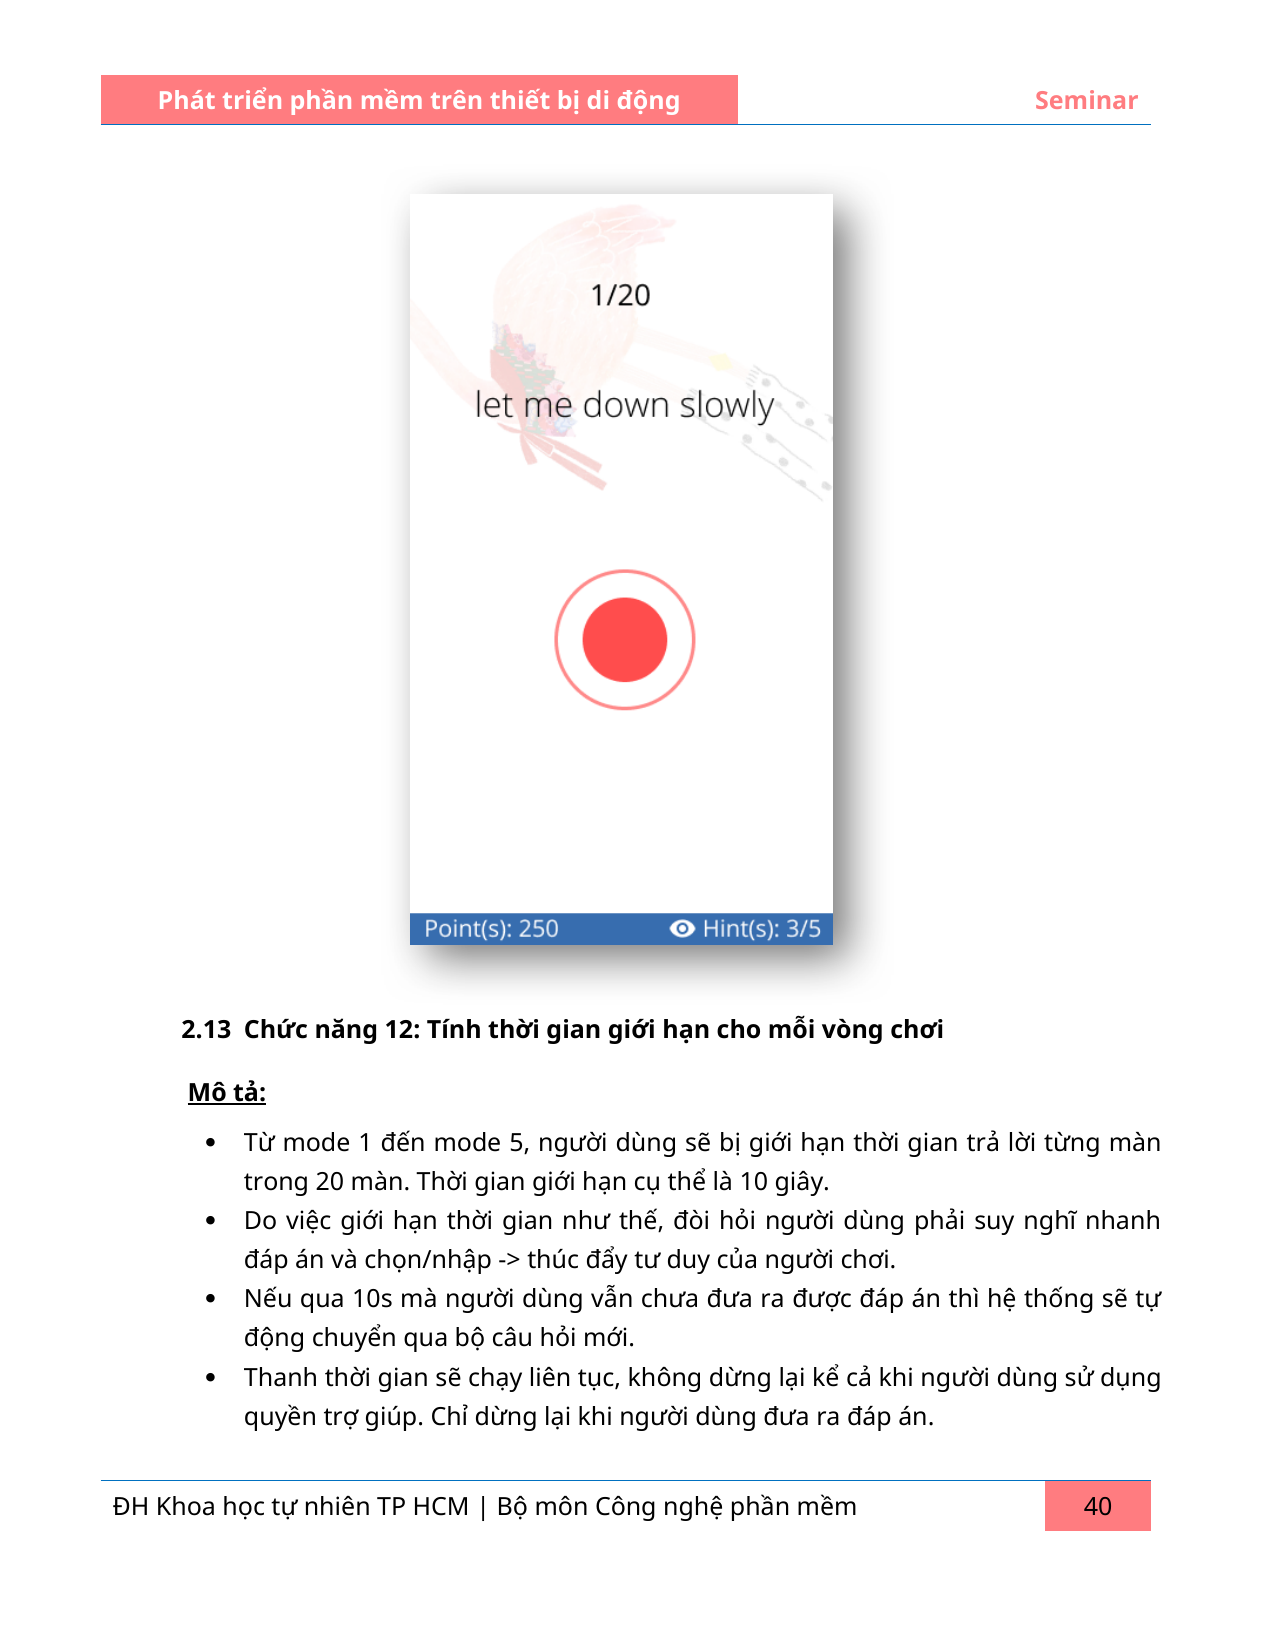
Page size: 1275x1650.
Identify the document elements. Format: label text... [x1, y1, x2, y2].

list Từ mode 1 đến mode 5, người dùng sẽ bị giới hạn thời gian trả lời từng màn trong 20 màn. Thời gian giới hạn cụ thể là 10 giây. [206, 1124, 1162, 1197]
list Do việc giới hạn thời gian như thế, đòi hỏi người dùng phải suy nghĩ nhanh đáp án và chọn/nhập -> thúc đẩy tư duy của người chơi. [206, 1202, 1162, 1276]
list Mô tả: [187, 1074, 1162, 1109]
text Chức năng 12: Tính thời gian giới hạn cho mỗi vòng chơi [206, 1011, 1162, 1045]
list Thanh thời gian sẽ chạy liên tục, không dừng lại kể cả khi người dùng sử dụng quyền trợ giúp. Chỉ dừng lại khi người dùng đưa ra đáp án. [206, 1359, 1162, 1432]
list Nếu qua 10s mà người dùng vẫn chưa đưa ra được đáp án thì hệ thống sẽ tự động chuyển qua bộ câu hỏi mới. [206, 1281, 1162, 1354]
picture [410, 194, 833, 945]
